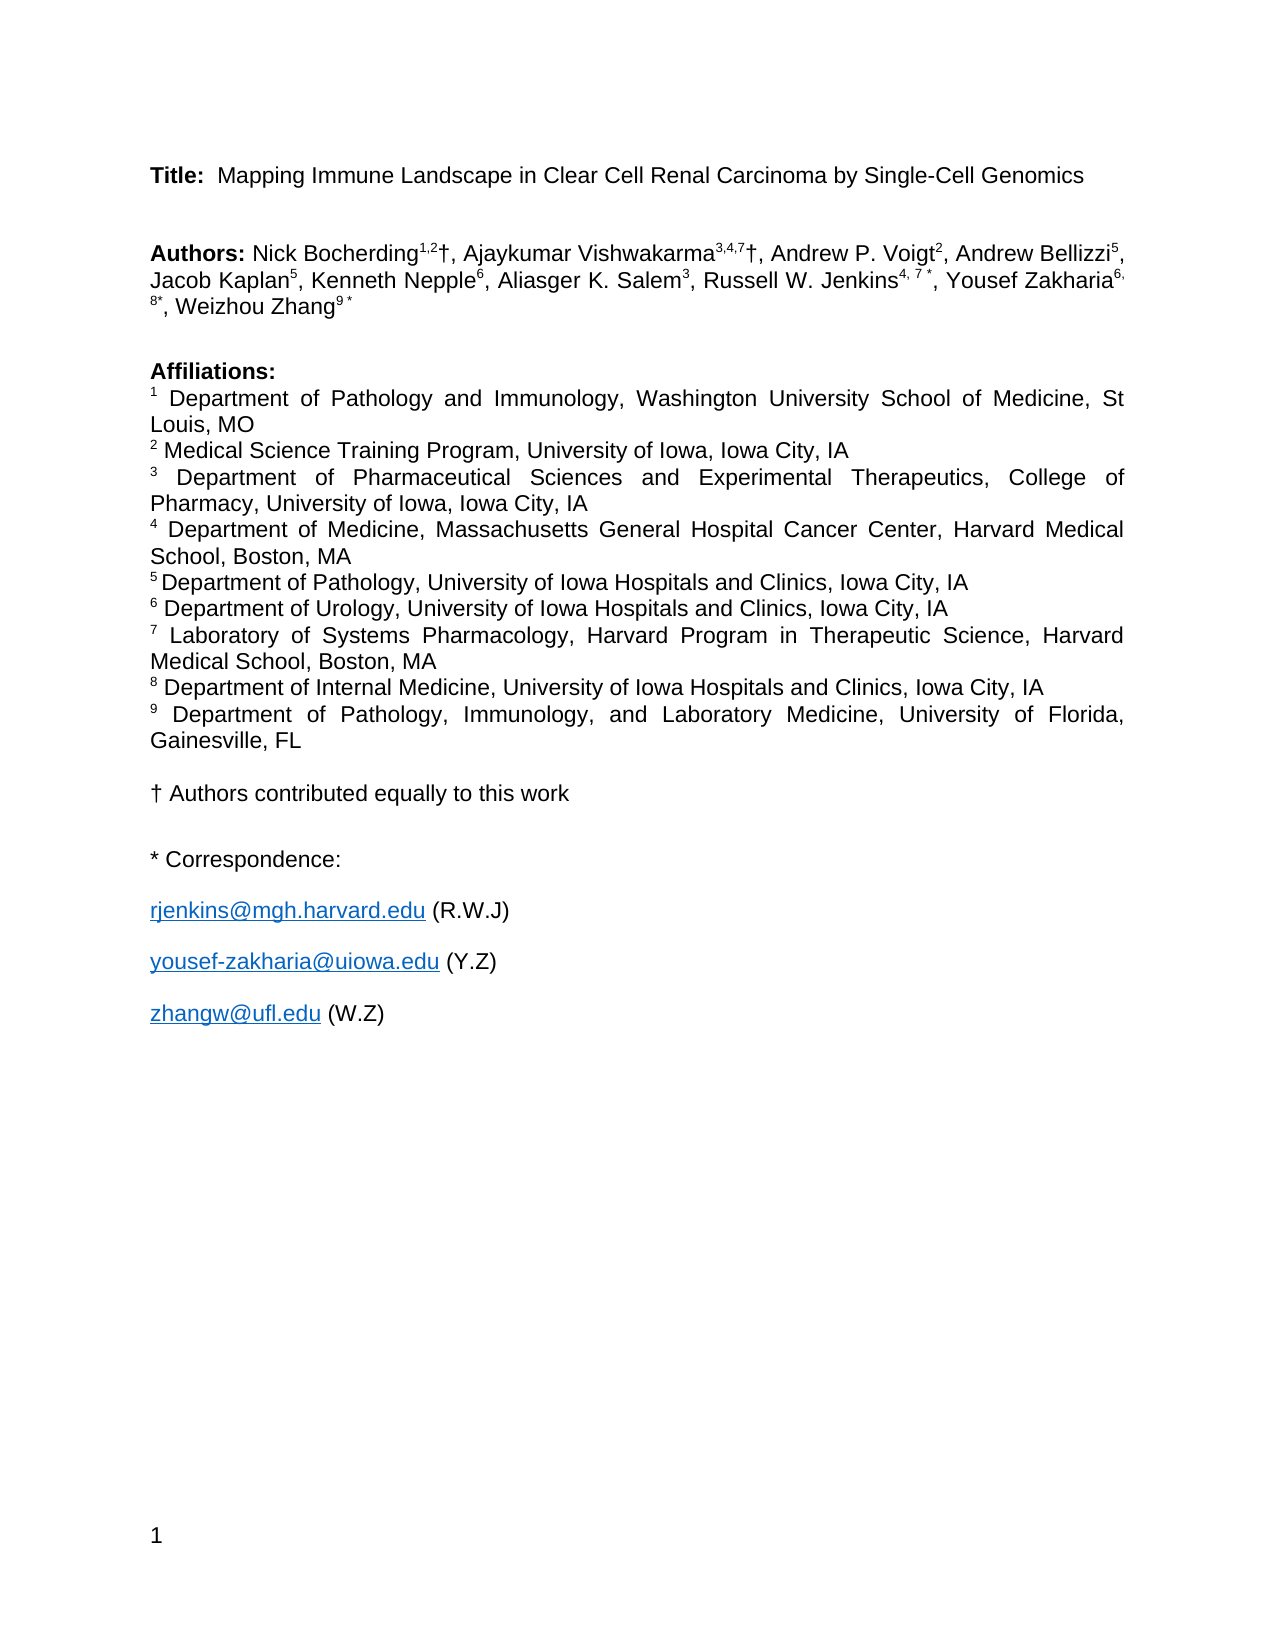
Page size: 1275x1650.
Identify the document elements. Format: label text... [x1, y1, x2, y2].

text 3 Department of Pharmaceutical Sciences and Experimental Therapeutics, College of Pharmacy, University of Iowa, Iowa City, IA [150, 463, 1125, 516]
text 9 Department of Pathology, Immunology, and Laboratory Medicine, University of Florida, Gainesville, FL [150, 701, 1125, 753]
text 6 Department of Urology, University of Iowa Hospitals and Clinics, Iowa City, IA [150, 595, 1125, 622]
text 2 Medical Science Training Program, University of Iowa, Iowa City, IA [150, 437, 1125, 463]
text Authors: Nick Bocherding1,2†, Ajaykumar Vishwakarma3,4,7†, Andrew P. Voigt2, Andrew Bellizzi5, Jacob Kaplan5, Kenneth Nepple6, Aliasger K. Salem3, Russell W. Jenkins4, 7 *, Yousef Zakharia6, 8*, Weizhou Zhang9 * [150, 240, 1125, 319]
text zhangw@ufl.edu (W.Z) [150, 1000, 1125, 1026]
text † Authors contributed equally to this work [150, 780, 1125, 806]
text 5 Department of Pathology, University of Iowa Hospitals and Clinics, Iowa City, IA [150, 569, 1125, 595]
text 8 Department of Internal Medicine, University of Iowa Hospitals and Clinics, Iowa City, IA [150, 674, 1125, 701]
text * Correspondence: [150, 846, 1125, 872]
text rjenkins@mgh.harvard.edu (R.W.J) [150, 897, 1125, 923]
text 4 Department of Medicine, Massachusetts General Hospital Cancer Center, Harvard Medical School, Boston, MA [150, 516, 1125, 569]
text yousef-zakharia@uiowa.edu (Y.Z) [150, 948, 1125, 975]
text 1 Department of Pathology and Immunology, Washington University School of Medicine, St Louis, MO [150, 384, 1125, 437]
text 7 Laboratory of Systems Pharmacology, Harvard Program in Therapeutic Science, Harvard Medical School, Boston, MA [150, 622, 1125, 674]
text Title: Mapping Immune Landscape in Clear Cell Renal Carcinoma by Single-Cell Genomics [150, 162, 1125, 189]
text Affiliations: [150, 358, 1125, 384]
